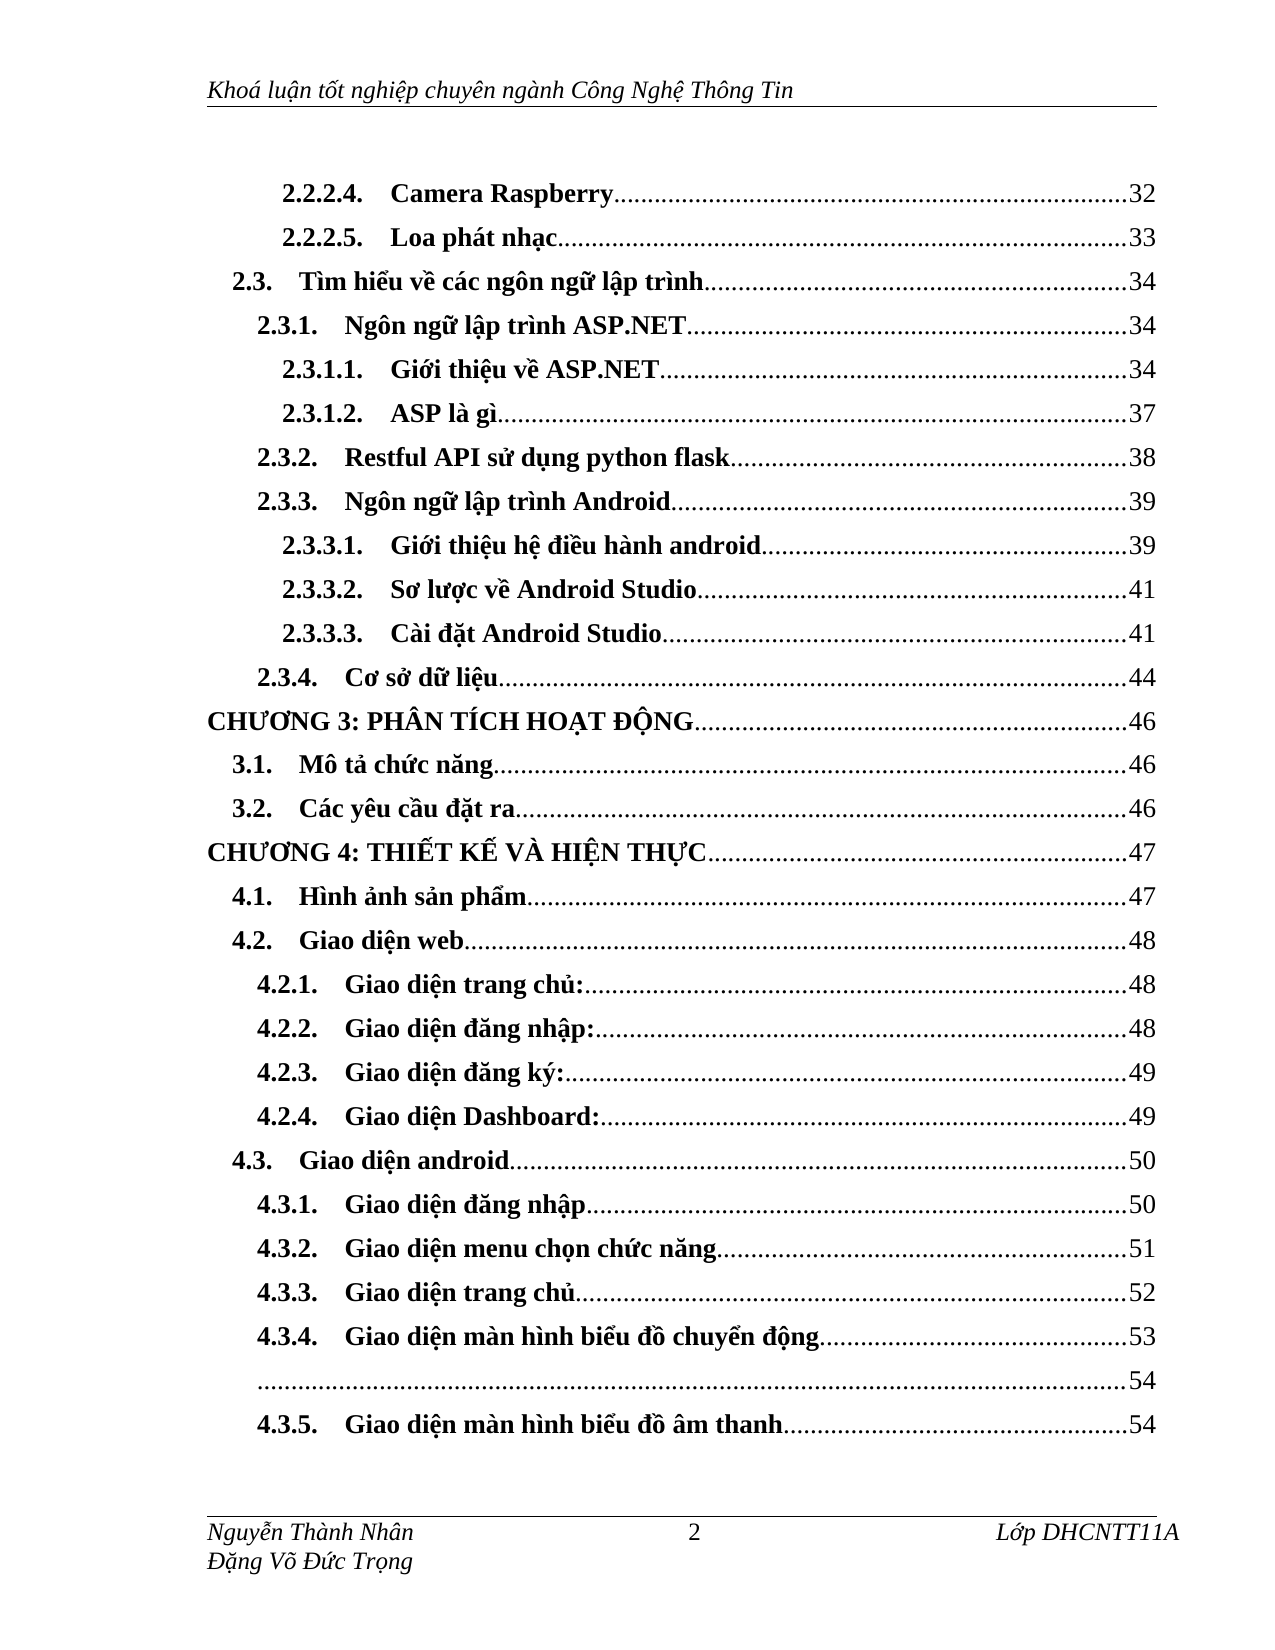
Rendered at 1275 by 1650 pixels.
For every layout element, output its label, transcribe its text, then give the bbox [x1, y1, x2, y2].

text 2.3.2. Restful API sử dụng python flask 38 [257, 441, 1157, 472]
text 4.3.4. Giao diện màn hình biểu đồ chuyển động 53 [257, 1320, 1157, 1351]
text 4.2.1. Giao diện trang chủ: 48 [257, 968, 1157, 999]
text 2.3.3.2. Sơ lược về Android Studio 41 [282, 573, 1157, 604]
text 2.3. Tìm hiểu về các ngôn ngữ lập trình 34 [232, 265, 1157, 296]
text 4.3.5. Giao diện màn hình biểu đồ âm thanh 54 [257, 1408, 1157, 1439]
text 4.3.2. Giao diện menu chọn chức năng 51 [257, 1232, 1157, 1263]
text 4.3.1. Giao diện đăng nhập 50 [257, 1188, 1157, 1219]
text 4.2.4. Giao diện Dashboard: 49 [257, 1100, 1157, 1131]
text 2.3.1.1. Giới thiệu về ASP.NET 34 [282, 353, 1157, 384]
text 4.2. Giao diện web 48 [232, 924, 1157, 956]
text 2.3.1.2. ASP là gì 37 [282, 397, 1157, 428]
text 4.3. Giao diện android 50 [232, 1144, 1157, 1175]
text 4.2.2. Giao diện đăng nhập: 48 [257, 1012, 1157, 1043]
text CHƯƠNG 4: THIẾT KẾ VÀ HIỆN THỰC 47 [207, 837, 1157, 868]
text 4.1. Hình ảnh sản phẩm 47 [232, 881, 1157, 912]
text 4.3.3. Giao diện trang chủ 52 [257, 1276, 1157, 1307]
text 3.1. Mô tả chức năng 46 [232, 749, 1157, 780]
text 2.3.3.1. Giới thiệu hệ điều hành android 39 [282, 529, 1157, 560]
text 4.2.3. Giao diện đăng ký: 49 [257, 1056, 1157, 1087]
text 2.3.3. Ngôn ngữ lập trình Android 39 [257, 485, 1157, 516]
text 2.3.3.3. Cài đặt Android Studio 41 [282, 617, 1157, 648]
text CHƯƠNG 3: PHÂN TÍCH HOẠT ĐỘNG 46 [207, 705, 1157, 736]
text 2.2.2.5. Loa phát nhạc 33 [282, 221, 1157, 252]
text 2.3.1. Ngôn ngữ lập trình ASP.NET 34 [257, 309, 1157, 340]
text 54 [257, 1364, 1157, 1395]
text 3.2. Các yêu cầu đặt ra 46 [232, 793, 1157, 824]
text 2.3.4. Cơ sở dữ liệu 44 [257, 661, 1157, 692]
text 2.2.2.4. Camera Raspberry 32 [282, 177, 1157, 208]
